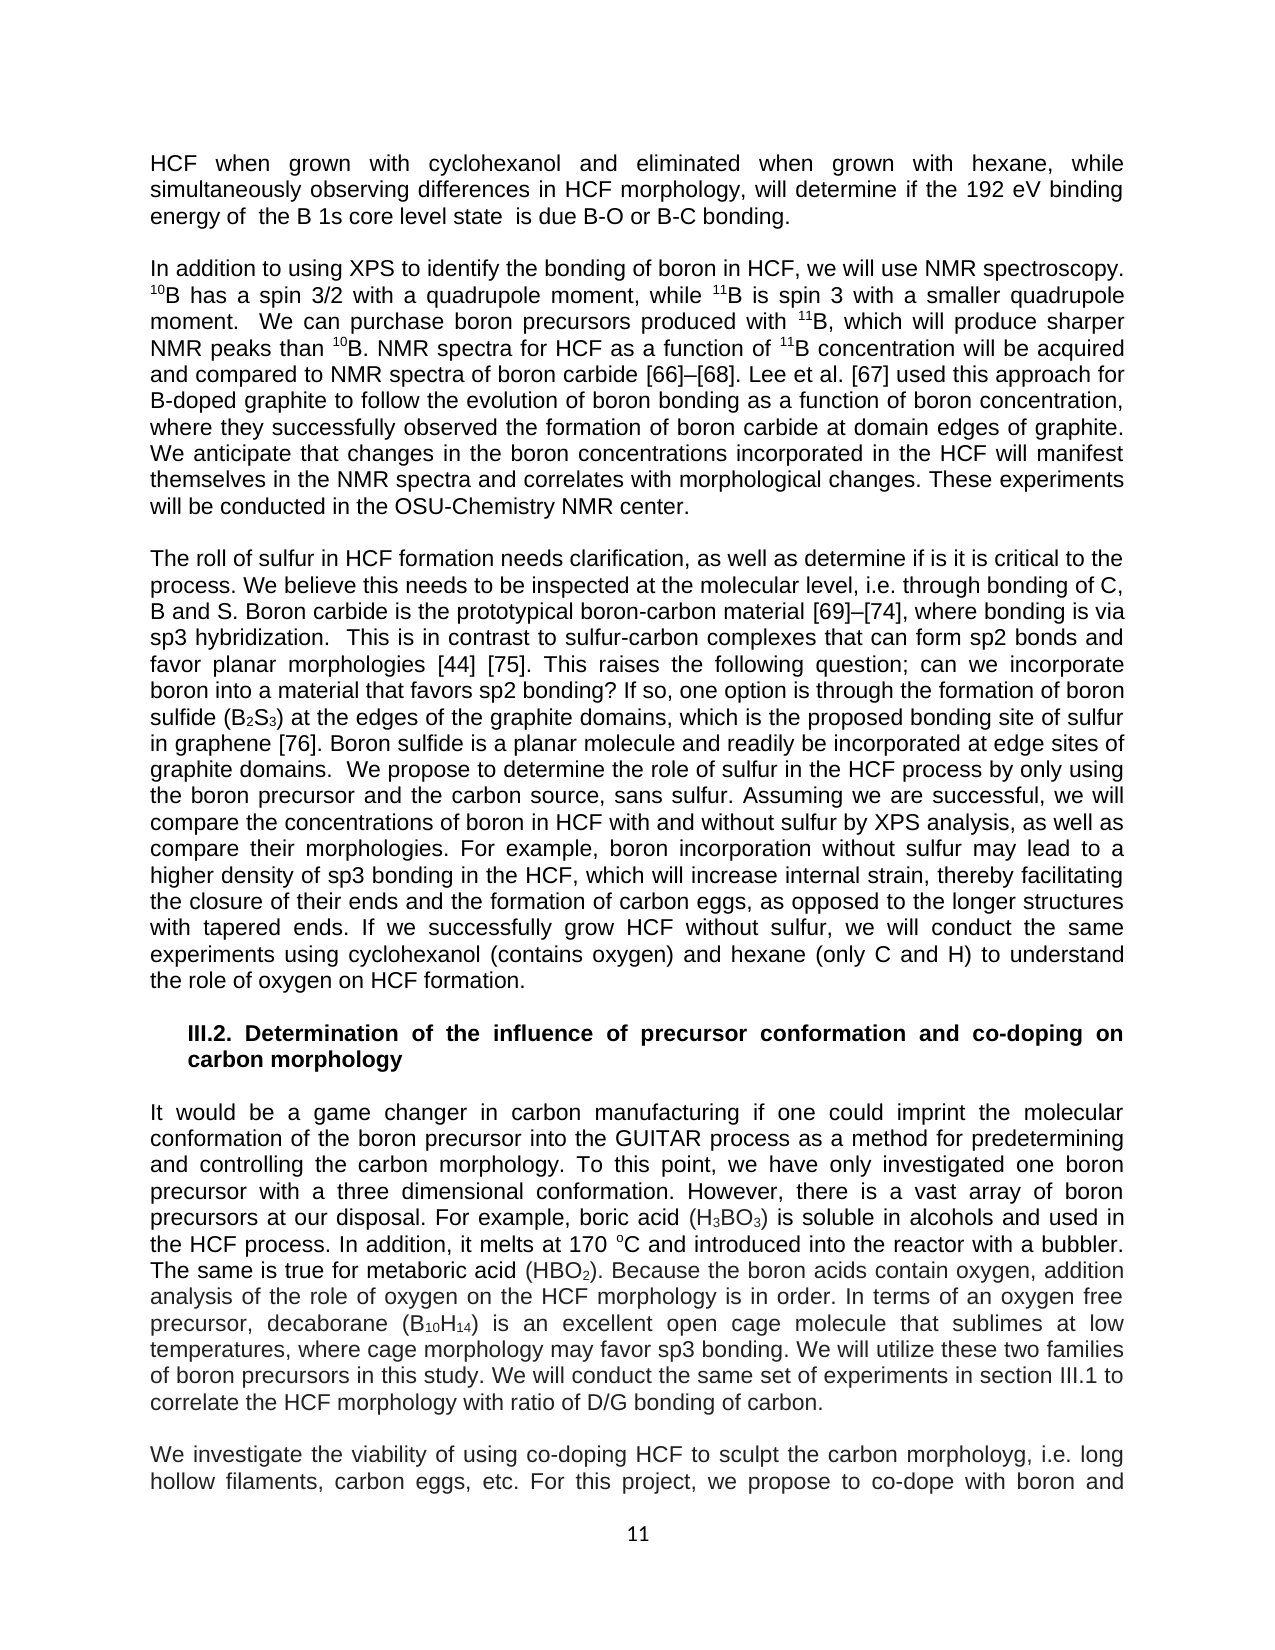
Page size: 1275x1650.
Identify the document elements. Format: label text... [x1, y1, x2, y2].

list III.2. Determination of the influence of precursor conformation and co-doping on carbon morphology [187, 1020, 1125, 1072]
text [150, 1441, 1125, 1494]
text It would be a game changer in carbon manufacturing if one could imprint the molecular conformation of the boron precursor into the GUITAR process as a method for predetermining and controlling the carbon morphology. To this point, we have only investigated one boron precursor with a three dimensional conformation. However, there is a vast array of boron precursors at our disposal. For example, boric acid (H3BO3) is soluble in alcohols and used in the HCF process. In addition, it melts at 170 oC and introduced into the reactor with a bubbler. The same is true for metaboric acid (HBO2). Because the boron acids contain oxygen, addition analysis of the role of oxygen on the HCF morphology is in order. In terms of an oxygen free precursor, decaborane (B10H14) is an excellent open cage molecule that sublimes at low temperatures, where cage morphology may favor sp3 bonding. We will utilize these two families of boron precursors in this study. We will conduct the same set of experiments in section III.1 to correlate the HCF morphology with ratio of D/G bonding of carbon. [150, 1099, 1125, 1415]
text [150, 150, 1125, 229]
text In addition to using XPS to identify the bonding of boron in HCF, we will use NMR spectroscopy. 10B has a spin 3/2 with a quadrupole moment, while 11B is spin 3 with a smaller quadrupole moment. We can purchase boron precursors produced with 11B, which will produce sharper NMR peaks than 10B. NMR spectra for HCF as a function of 11B concentration will be acquired and compared to NMR spectra of boron carbide [66]–[68]. Lee et al. [67] used this approach for B-doped graphite to follow the evolution of boron bonding as a function of boron concentration, where they successfully observed the formation of boron carbide at domain edges of graphite. We anticipate that changes in the boron concentrations incorporated in the HCF will manifest themselves in the NMR spectra and correlates with morphological changes. These experiments will be conducted in the OSU-Chemistry NMR center. [150, 255, 1125, 519]
text The roll of sulfur in HCF formation needs clarification, as well as determine if is it is critical to the process. We believe this needs to be inspected at the molecular level, i.e. through bonding of C, B and S. Boron carbide is the prototypical boron-carbon material [69]–[74], where bonding is via sp3 hybridization. This is in contrast to sulfur-carbon complexes that can form sp2 bonds and favor planar morphologies [44] [75]. This raises the following question; can we incorporate boron into a material that favors sp2 bonding? If so, one option is through the formation of boron sulfide (B2S3) at the edges of the graphite domains, which is the proposed bonding site of sulfur in graphene [76]. Boron sulfide is a planar molecule and readily be incorporated at edge sites of graphite domains. We propose to determine the role of sulfur in the HCF process by only using the boron precursor and the carbon source, sans sulfur. Assuming we are successful, we will compare the concentrations of boron in HCF with and without sulfur by XPS analysis, as well as compare their morphologies. For example, boron incorporation without sulfur may lead to a higher density of sp3 bonding in the HCF, which will increase internal strain, thereby facilitating the closure of their ends and the formation of carbon eggs, as opposed to the longer structures with tapered ends. If we successfully grow HCF without sulfur, we will conduct the same experiments using cyclohexanol (contains oxygen) and hexane (only C and H) to understand the role of oxygen on HCF formation. [150, 545, 1125, 993]
